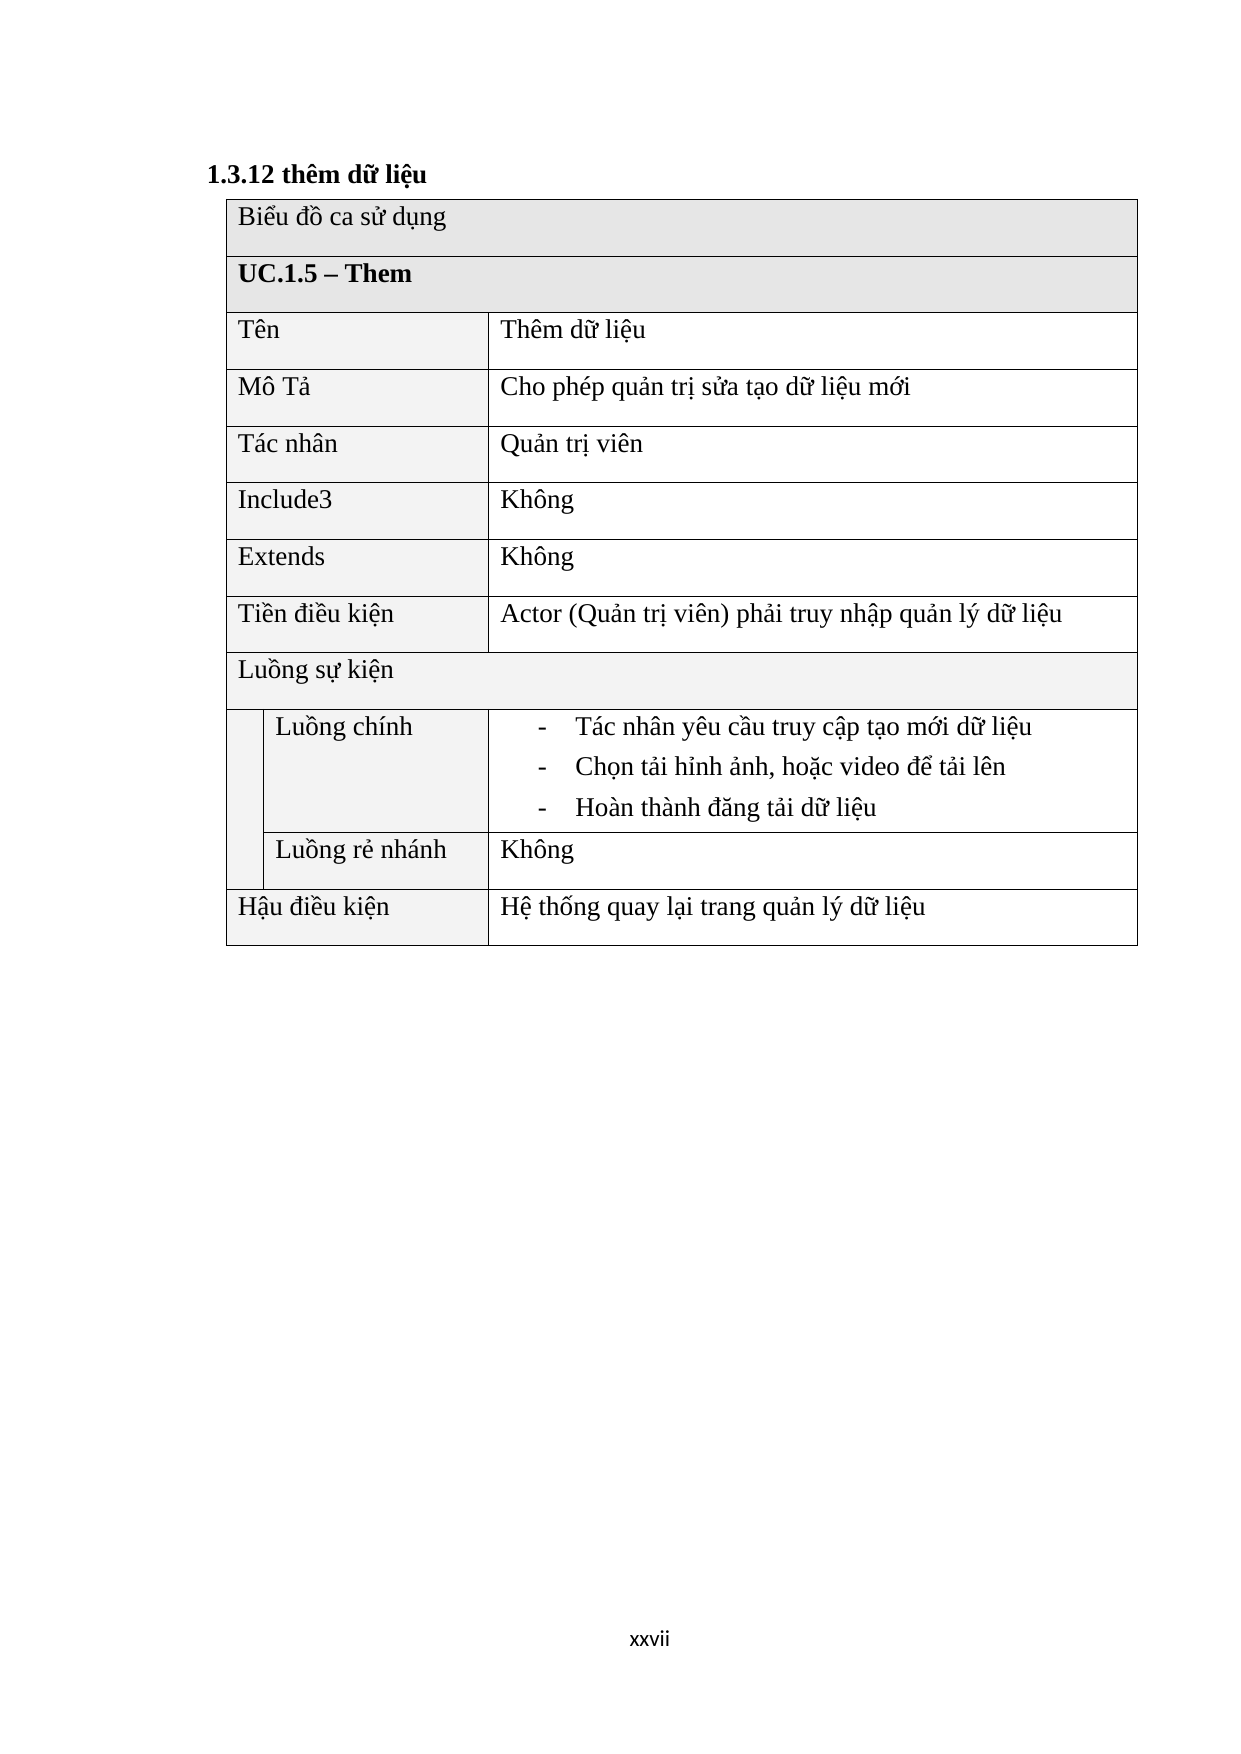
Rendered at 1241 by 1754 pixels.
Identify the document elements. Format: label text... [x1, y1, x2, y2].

table_cell Tác nhân [227, 427, 488, 482]
table_cell Cho phép quản trị sửa tạo dữ liệu mới [489, 370, 1137, 426]
table_cell Không [489, 833, 1137, 889]
table_cell Luồng chính [264, 710, 488, 832]
table_cell Include3 [227, 483, 488, 539]
table_cell Actor (Quản trị viên) phải truy nhập quản lý dữ liệu [489, 597, 1137, 652]
table_header Biểu đồ ca sử dụng [227, 200, 1137, 256]
table_cell Hệ thống quay lại trang quản lý dữ liệu [489, 890, 1137, 945]
table_cell Tên [227, 313, 488, 369]
table_cell Hậu điều kiện [227, 890, 488, 945]
table_cell Extends [227, 540, 488, 596]
table_cell Mô Tả [227, 370, 488, 426]
table_cell Thêm dữ liệu [489, 313, 1137, 369]
table_cell Luồng rẻ nhánh [264, 833, 488, 889]
list thêm dữ liệu [207, 158, 1122, 190]
table_cell UC.1.5 – Them [227, 257, 1137, 312]
table_cell Không [489, 483, 1137, 539]
table_cell Luồng sự kiện [227, 653, 1137, 709]
table_cell Tác nhân yêu cầu truy cập tạo mới dữ liệu Chọn tải hỉnh ảnh, hoặc video để tải lên Hoàn thành đăng tải dữ liệu [489, 710, 1137, 832]
table_cell Tiền điều kiện [227, 597, 488, 652]
table_cell [227, 710, 263, 889]
table_cell Quản trị viên [489, 427, 1137, 482]
table_cell Không [489, 540, 1137, 596]
